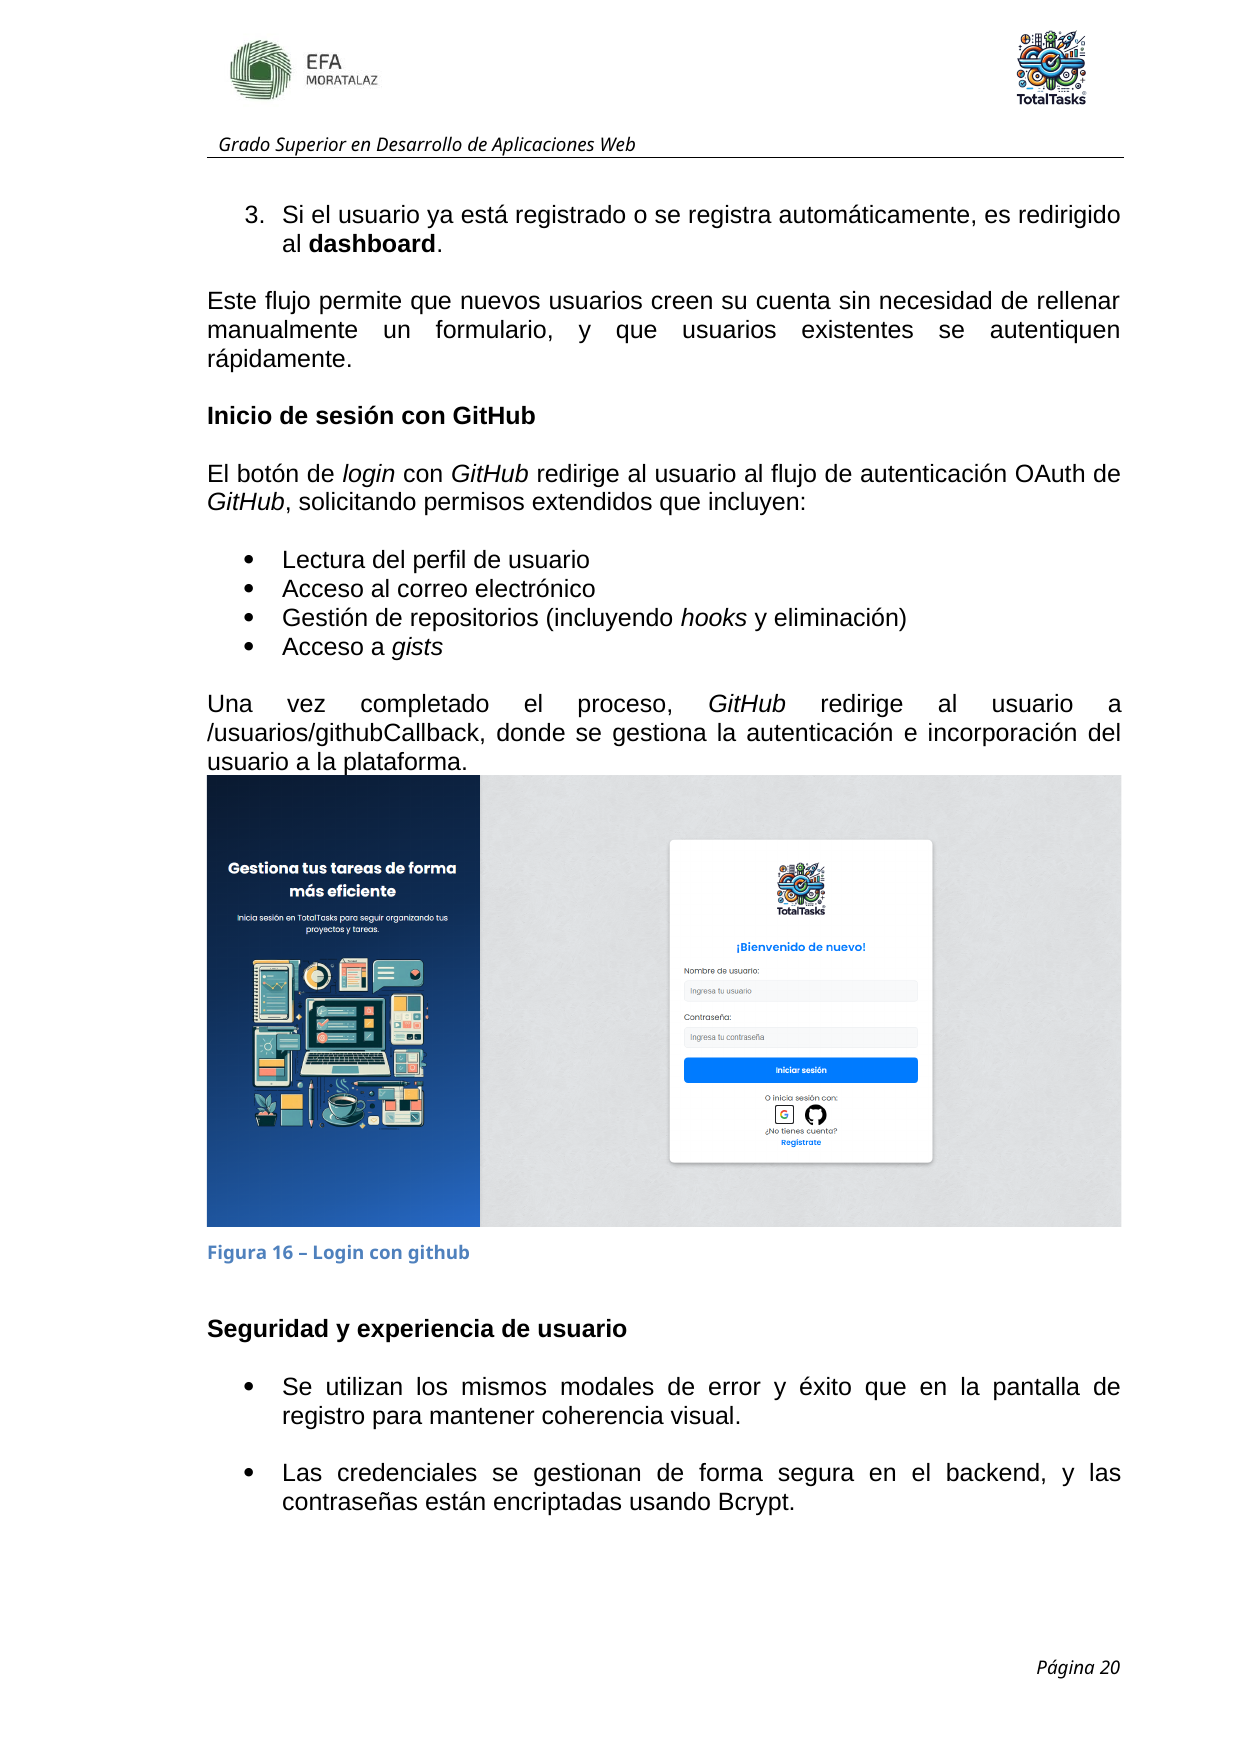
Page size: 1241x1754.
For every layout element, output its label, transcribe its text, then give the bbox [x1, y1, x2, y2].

text Seguridad y experiencia de usuario [207, 1314, 1122, 1343]
picture [206, 775, 1122, 1227]
list Acceso al correo electrónico [244, 574, 1122, 603]
list Se utilizan los mismos modales de error y éxito que en la pantalla de registro para mantener coherencia visual. [244, 1372, 1122, 1429]
picture [206, 21, 410, 117]
list Gestión de repositorios (incluyendo hooks y eliminación) [244, 603, 1122, 631]
text Este flujo permite que nuevos usuarios creen su cuenta sin necesidad de rellenar manualmente un formulario, y que usuarios existentes se autentiquen rápidamente. [207, 286, 1122, 372]
list Si el usuario ya está registrado o se registra automáticamente, es redirigido al dashboard. [244, 200, 1122, 257]
list Las credenciales se gestionan de forma segura en el backend, y las contraseñas están encriptadas usando Bcrypt. [244, 1458, 1122, 1516]
list Lectura del perfil de usuario [244, 545, 1122, 574]
text El botón de login con GitHub redirige al usuario al flujo de autenticación OAuth de GitHub, solicitando permisos extendidos que incluyen: [207, 459, 1122, 516]
text Una vez completado el proceso, GitHub redirige al usuario a /usuarios/githubCallback, donde se gestiona la autenticación e incorporación del usuario a la plataforma. [207, 689, 1122, 775]
text Figura 16 – Login con github [207, 1239, 1122, 1265]
list Acceso a gists [244, 631, 1122, 660]
picture [1000, 18, 1103, 120]
text Inicio de sesión con GitHub [207, 401, 1122, 430]
